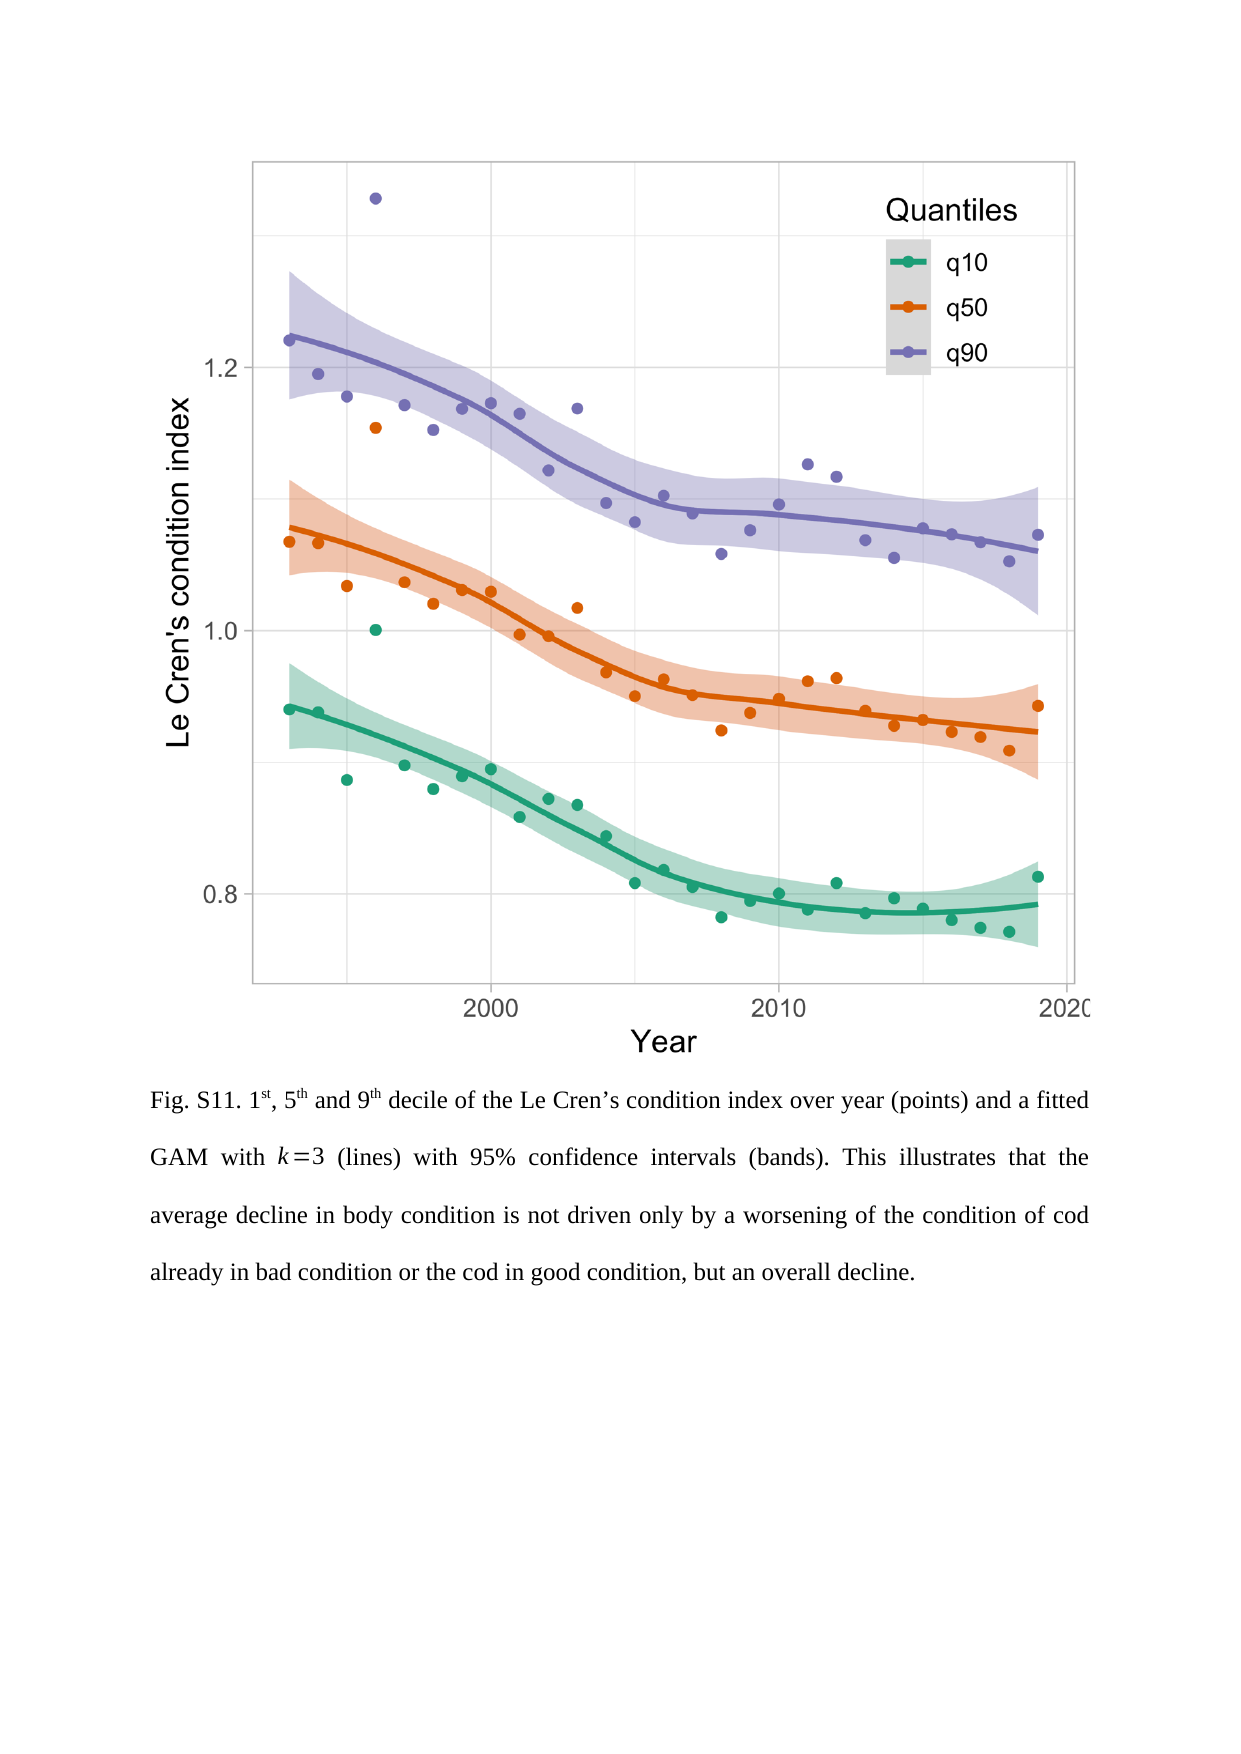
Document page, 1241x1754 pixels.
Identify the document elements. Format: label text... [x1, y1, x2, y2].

picture [150, 150, 1091, 1057]
text Fig. S11. 1st, 5th and 9th decile of the Le Cren’s condition index over year (points) and a fitted GAM with (lines) with 95% confidence intervals (bands). This illustrates that the average decline in body condition is not driven only by a worsening of the condition of cod already in bad condition or the cod in good condition, but an overall decline. [150, 1085, 1090, 1286]
